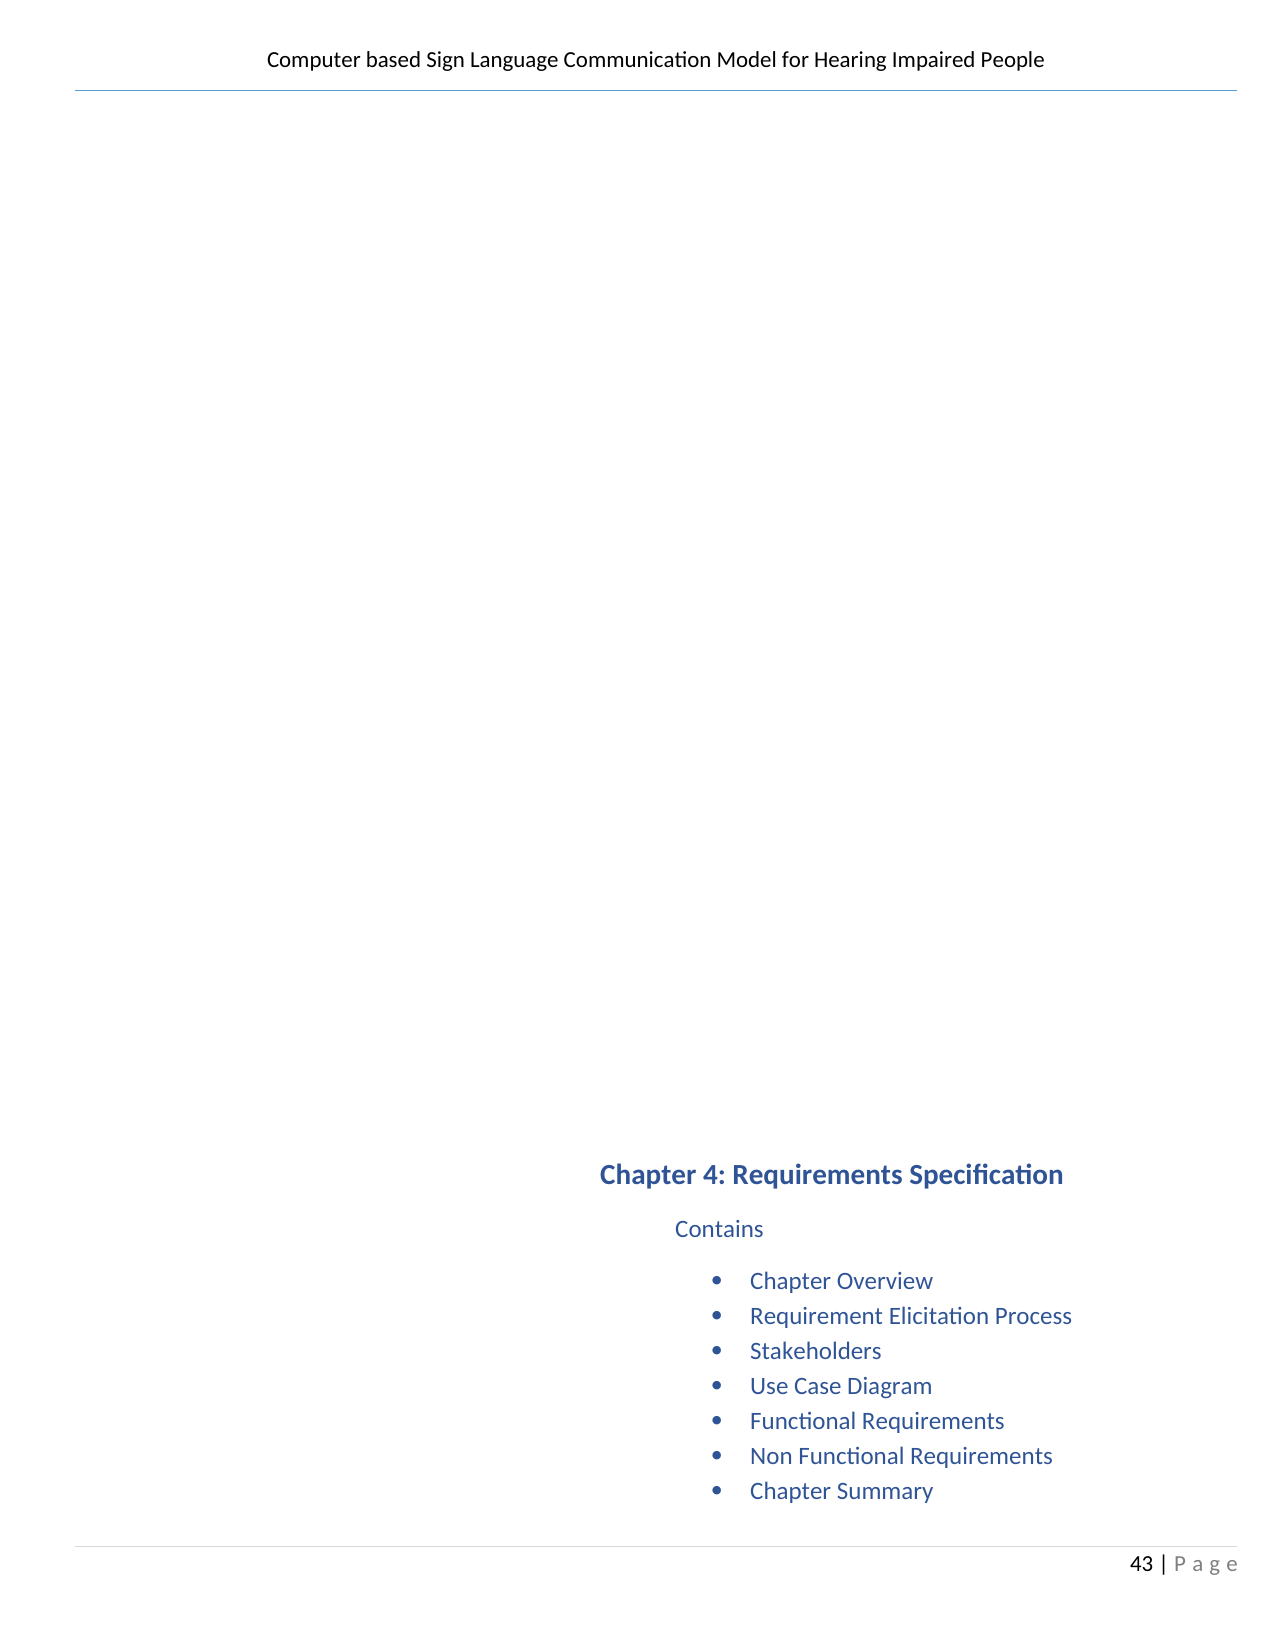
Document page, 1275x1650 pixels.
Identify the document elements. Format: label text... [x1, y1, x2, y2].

list Stakeholders [712, 1335, 1237, 1366]
list Non Functional Requirements [712, 1440, 1237, 1471]
text Chapter 4: Requirements Specification [525, 1156, 1237, 1192]
list Chapter Summary [712, 1475, 1237, 1506]
list Requirement Elicitation Process [712, 1300, 1237, 1331]
list Chapter Overview [712, 1265, 1237, 1296]
list Use Case Diagram [712, 1370, 1237, 1401]
list Functional Requirements [712, 1405, 1237, 1436]
text Contains [675, 1214, 1237, 1244]
